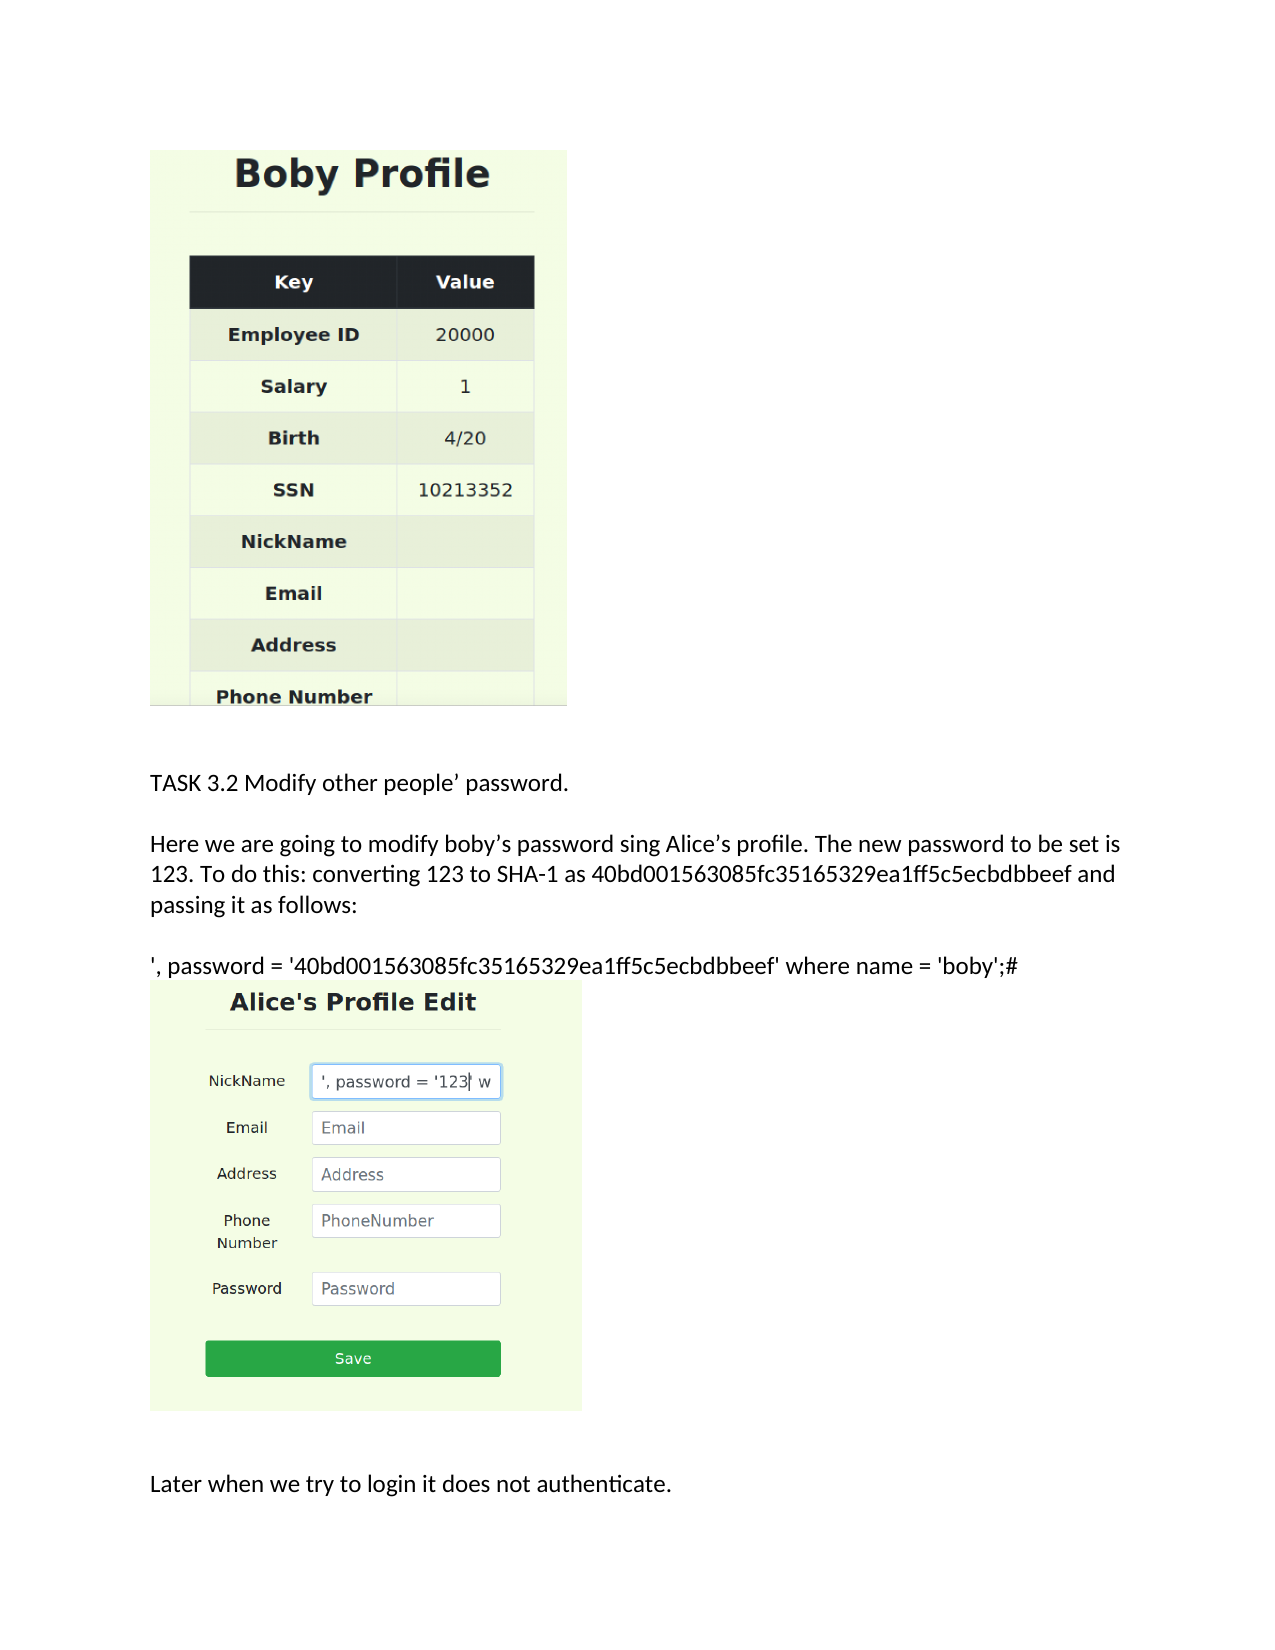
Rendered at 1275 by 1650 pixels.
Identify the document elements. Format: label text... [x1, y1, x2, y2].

text TASK 3.2 Modify other people’ password. [150, 767, 1125, 798]
text Later when we try to login it does not authenticate. [150, 1468, 1125, 1499]
picture [150, 150, 567, 706]
text Here we are going to modify boby’s password sing Alice’s profile. The new password to be set is 123. To do this: converting 123 to SHA-1 as 40bd001563085fc35165329ea1ff5c5ecbdbbeef and passing it as follows: [150, 828, 1125, 920]
picture [150, 980, 582, 1411]
text ', password = '40bd001563085fc35165329ea1ff5c5ecbdbbeef' where name = 'boby';# [150, 920, 1125, 981]
